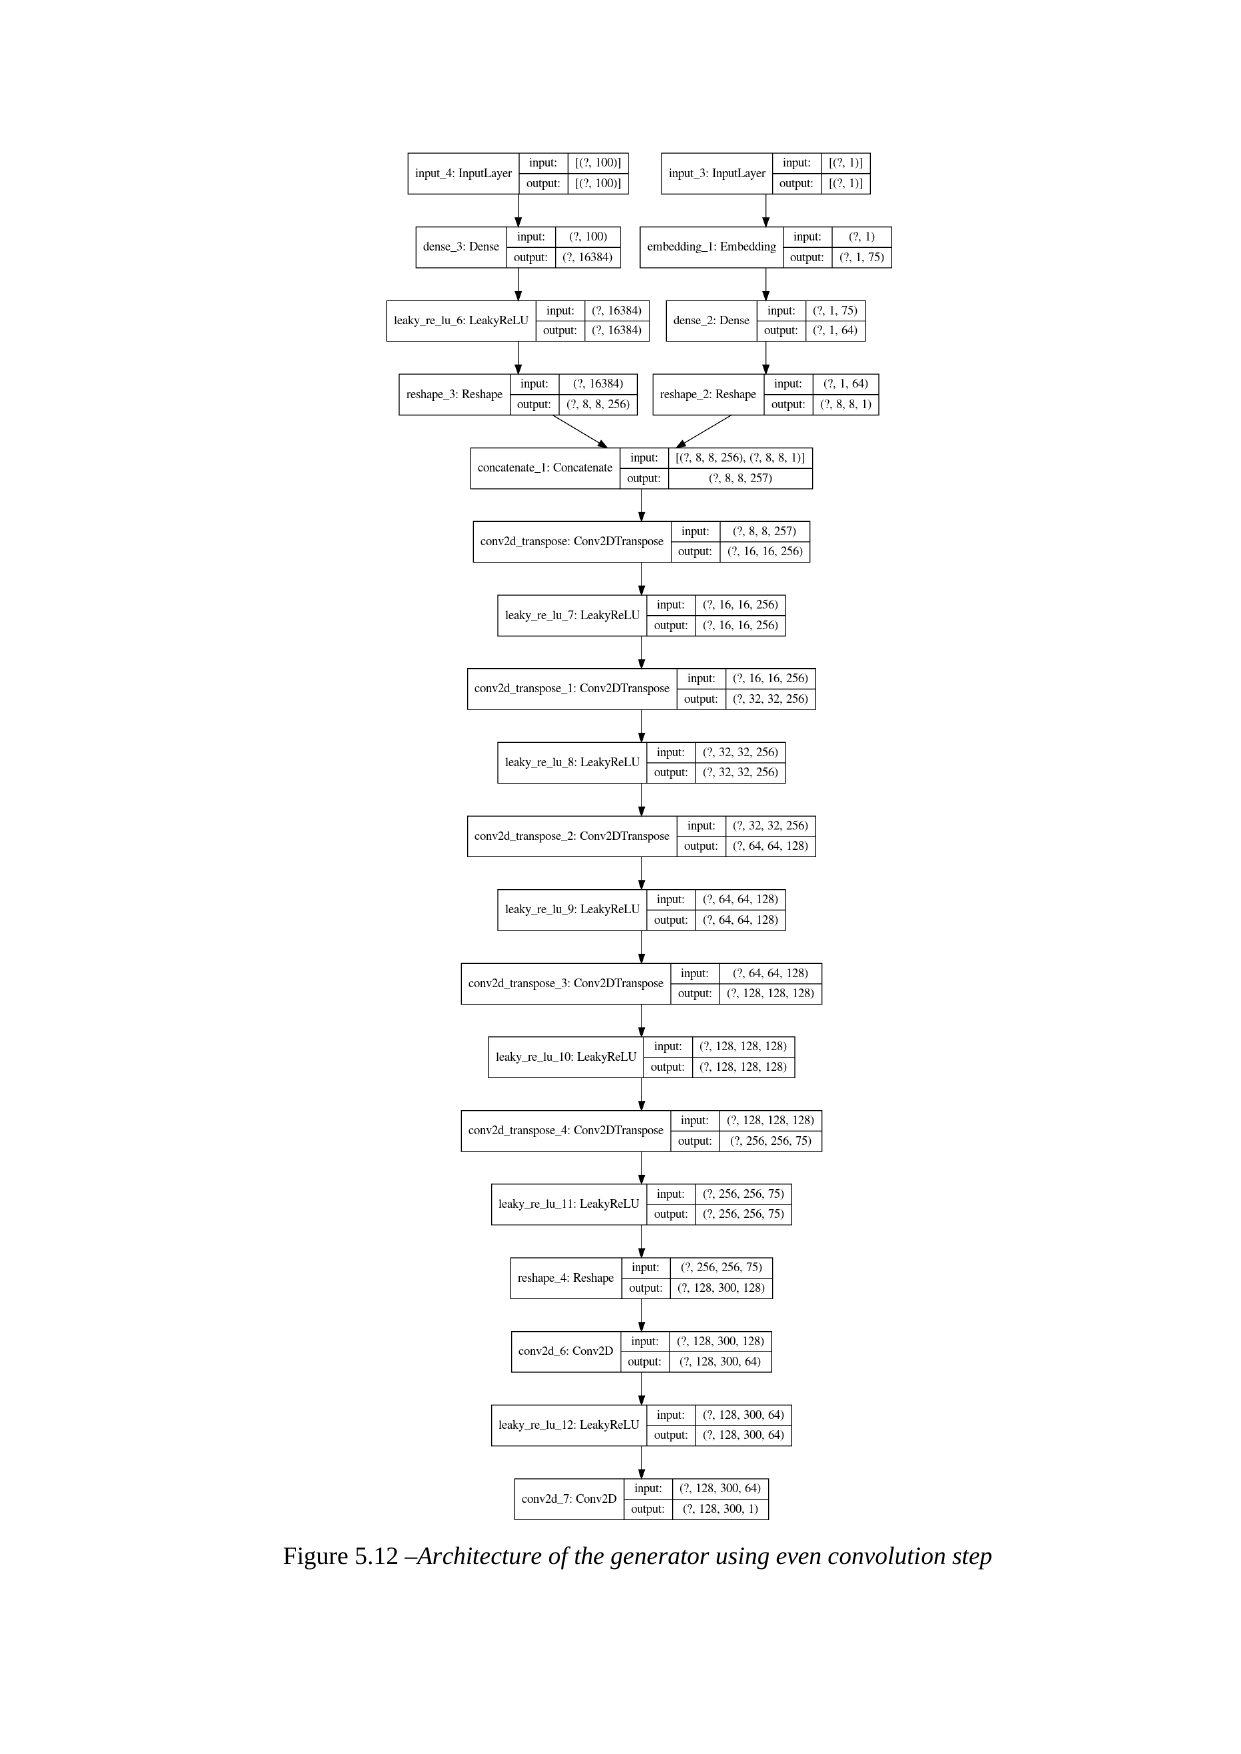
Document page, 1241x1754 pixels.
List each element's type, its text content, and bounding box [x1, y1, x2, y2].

text Figure 5.12 –Architecture of the generator using even convolution step [150, 1541, 1090, 1570]
picture [383, 150, 895, 1523]
